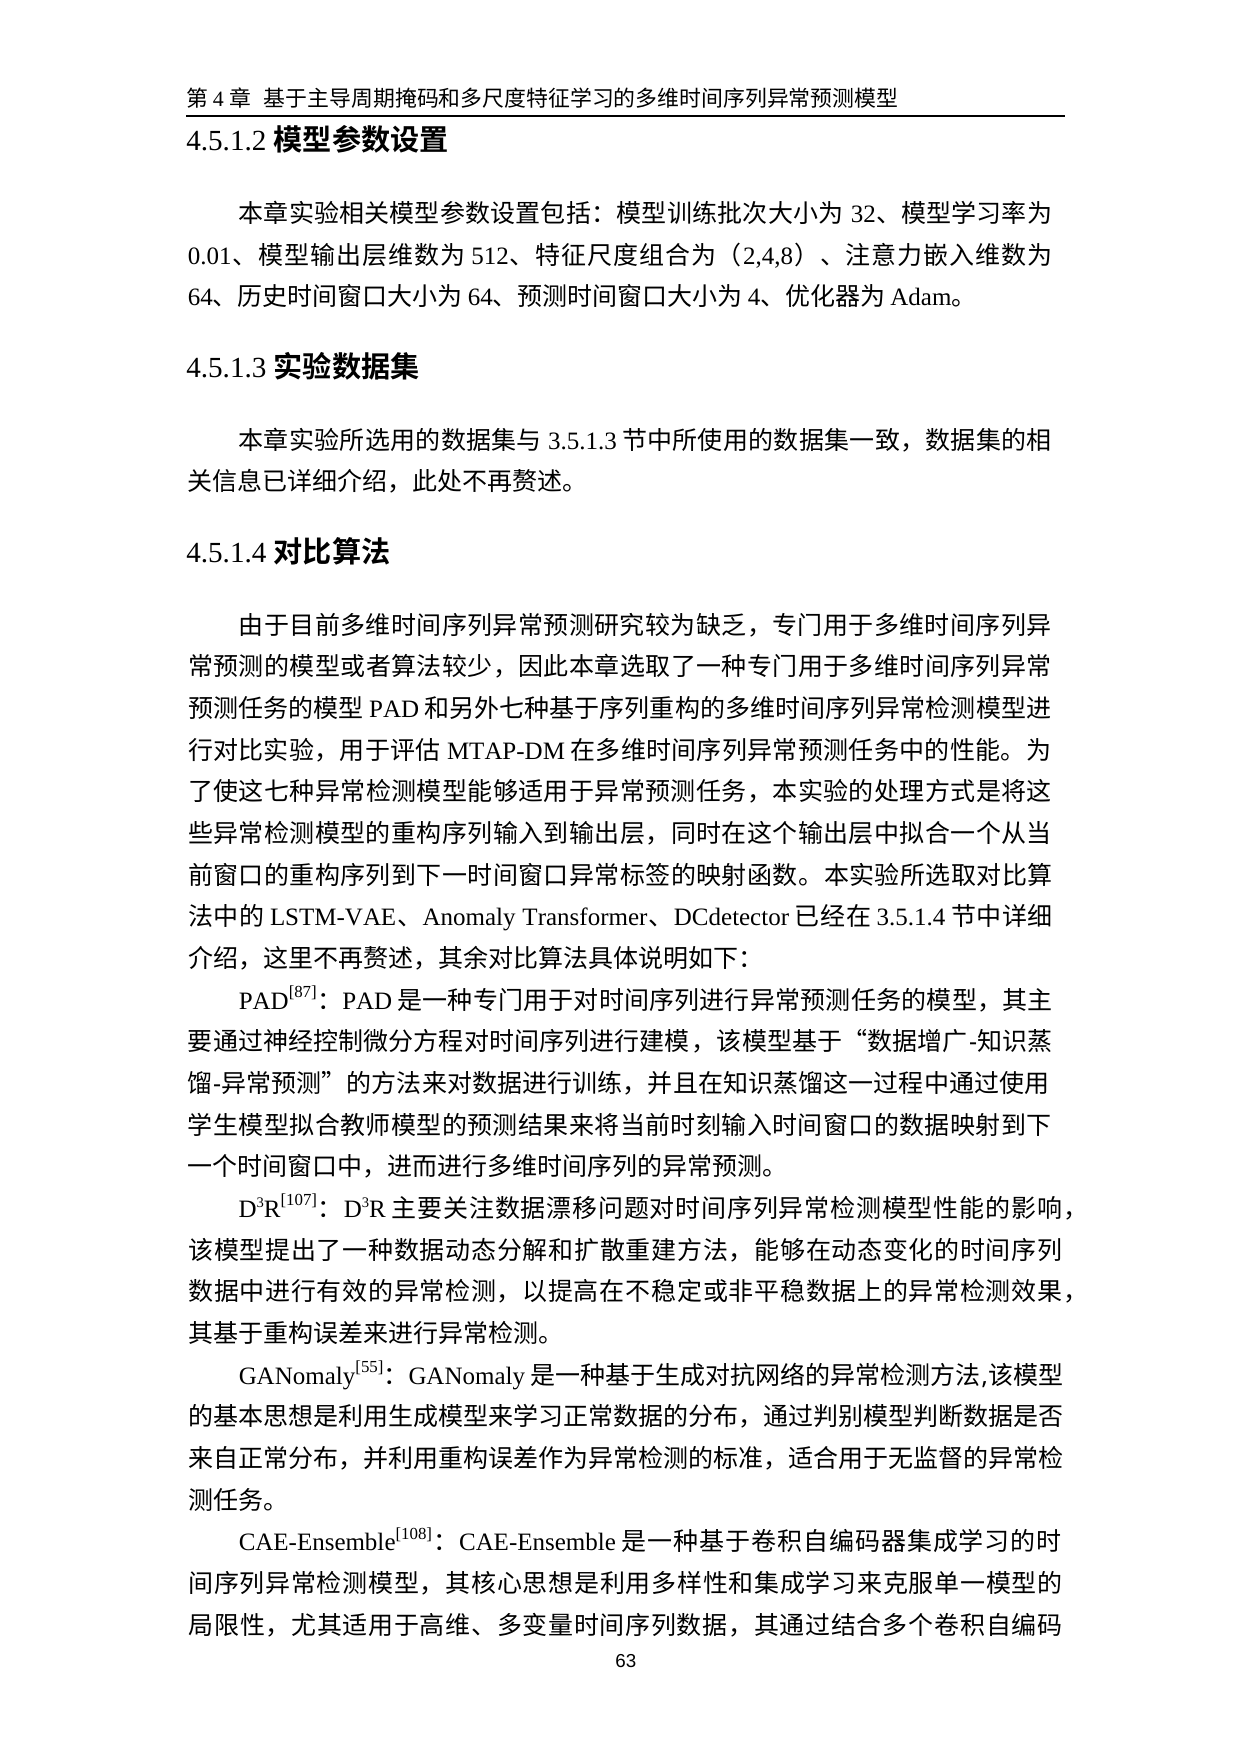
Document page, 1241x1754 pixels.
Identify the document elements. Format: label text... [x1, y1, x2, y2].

text 本章实验所选用的数据集与3.5.1.3节中所使用的数据集一致，数据集的相关信息已详细介绍，此处不再赘述。 [188, 416, 1053, 499]
text GANomaly[55]：GANomaly是一种基于生成对抗网络的异常检测方法,该模型的基本思想是利用生成模型来学习正常数据的分布，通过判别模型判断数据是否来自正常分布，并利用重构误差作为异常检测的标准，适合用于无监督的异常检测任务。 [188, 1351, 1063, 1517]
subtitle 对比算法 [186, 528, 1065, 571]
subtitle 模型参数设置 [186, 117, 1065, 159]
subtitle 实验数据集 [186, 343, 1065, 386]
text 本章实验相关模型参数设置包括：模型训练批次大小为32、模型学习率为0.01、模型输出层维数为512、特征尺度组合为（2,4,8）、注意力嵌入维数为64、历史时间窗口大小为64、预测时间窗口大小为4、优化器为Adam。 [188, 189, 1053, 314]
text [188, 1517, 1063, 1642]
text PAD[87]：PAD是一种专门用于对时间序列进行异常预测任务的模型，其主要通过神经控制微分方程对时间序列进行建模，该模型基于“数据增广-知识蒸馏-异常预测”的方法来对数据进行训练，并且在知识蒸馏这一过程中通过使用学生模型拟合教师模型的预测结果来将当前时刻输入时间窗口的数据映射到下一个时间窗口中，进而进行多维时间序列的异常预测。 [188, 976, 1053, 1184]
text D3R[107]：D3R主要关注数据漂移问题对时间序列异常检测模型性能的影响，该模型提出了一种数据动态分解和扩散重建方法，能够在动态变化的时间序列数据中进行有效的异常检测，以提高在不稳定或非平稳数据上的异常检测效果，其基于重构误差来进行异常检测。 [188, 1184, 1063, 1351]
text 由于目前多维时间序列异常预测研究较为缺乏，专门用于多维时间序列异常预测的模型或者算法较少，因此本章选取了一种专门用于多维时间序列异常预测任务的模型PAD和另外七种基于序列重构的多维时间序列异常检测模型进行对比实验，用于评估MTAP-DM在多维时间序列异常预测任务中的性能。为了使这七种异常检测模型能够适用于异常预测任务，本实验的处理方式是将这些异常检测模型的重构序列输入到输出层，同时在这个输出层中拟合一个从当前窗口的重构序列到下一时间窗口异常标签的映射函数。本实验所选取对比算法中的LSTM-VAE、Anomaly Transformer、DCdetector已经在3.5.1.4节中详细介绍，这里不再赘述，其余对比算法具体说明如下： [188, 601, 1052, 976]
